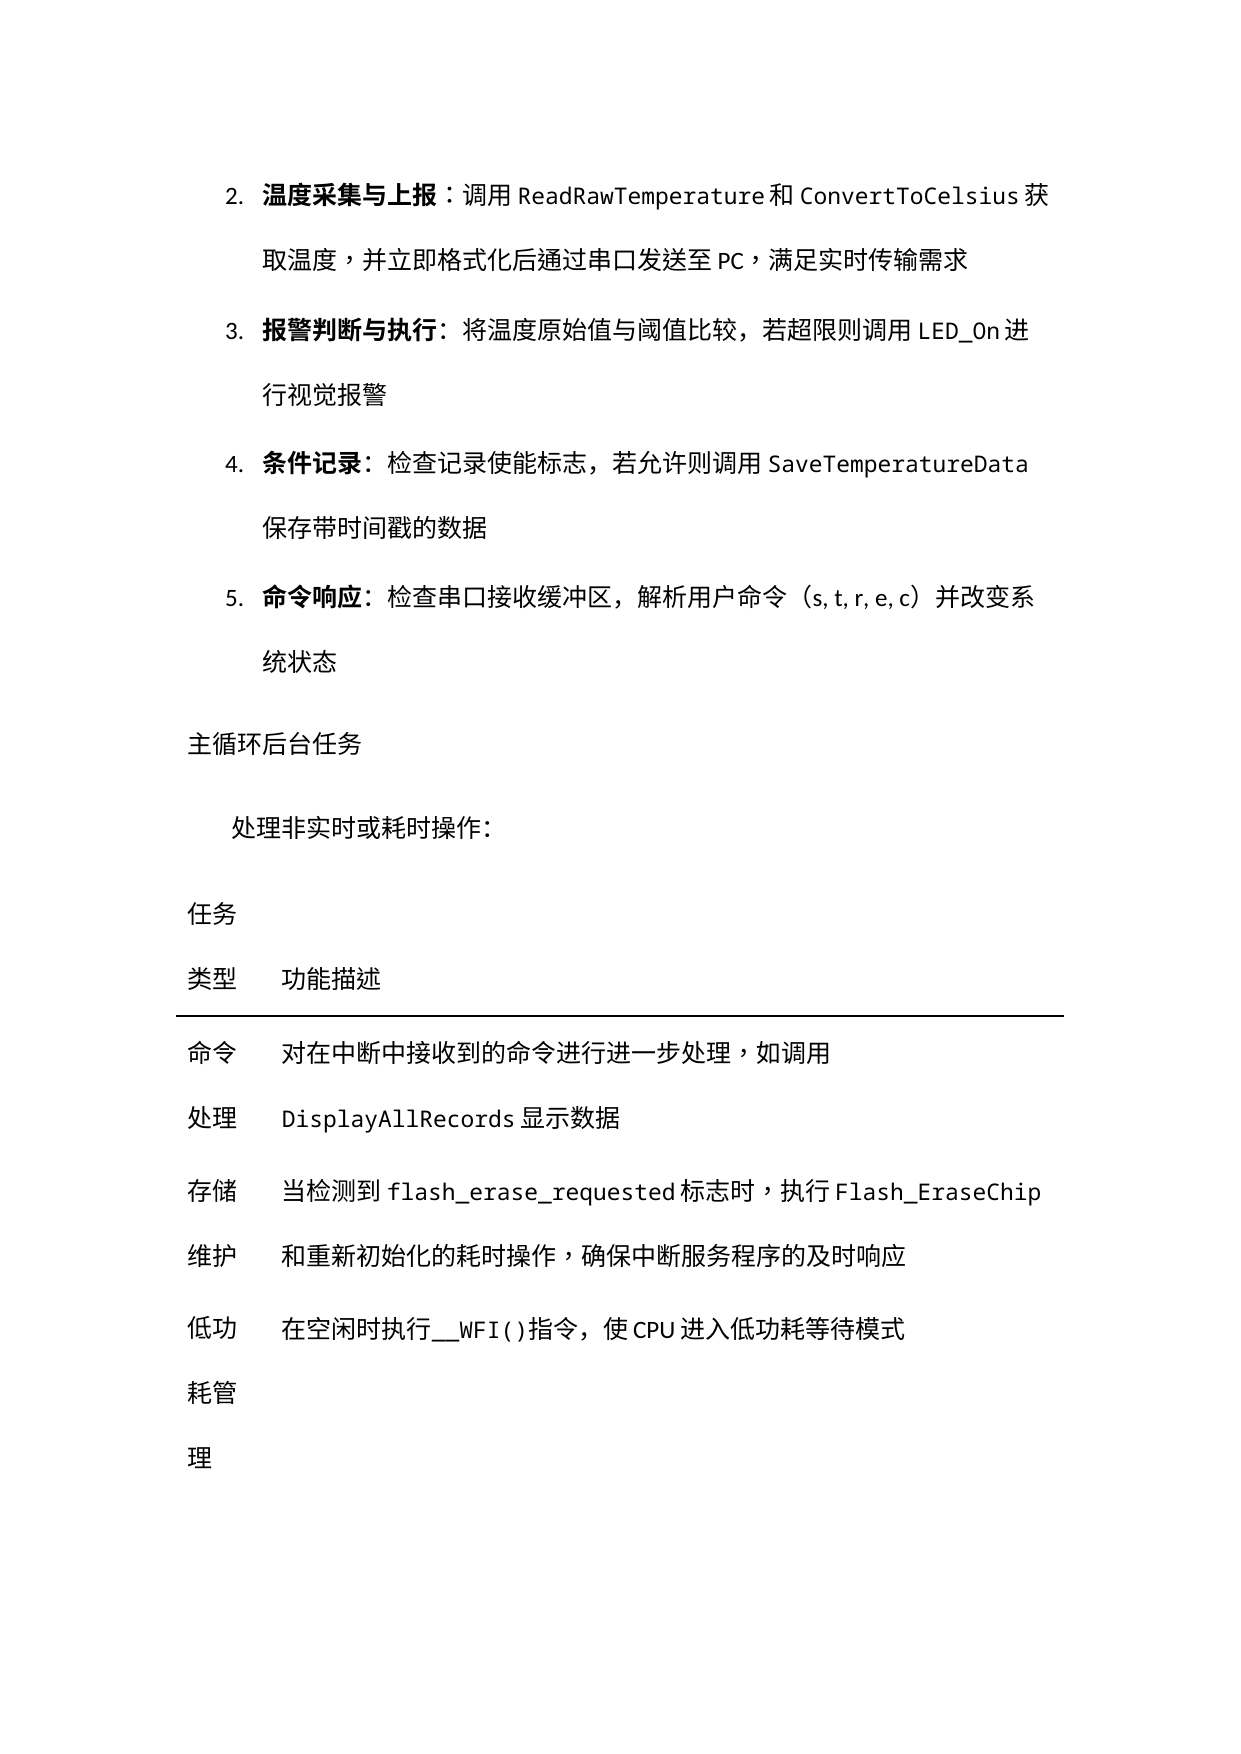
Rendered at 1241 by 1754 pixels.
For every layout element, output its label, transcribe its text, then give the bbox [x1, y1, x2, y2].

table_cell 低功耗管理 [176, 1291, 270, 1494]
list 温度采集与上报：调用ReadRawTemperature和ConvertToCelsius获取温度，并立即格式化后通过串口发送至PC，满足实时传输需求 [225, 162, 1053, 292]
table_header 任务类型 [176, 878, 270, 1015]
list 条件记录：检查记录使能标志，若允许则调用SaveTemperatureData保存带时间戳的数据 [225, 429, 1053, 559]
table_cell 命令处理 [176, 1017, 270, 1154]
subtitle 主循环后台任务 [187, 710, 1053, 775]
text 处理非实时或耗时操作： [187, 794, 1053, 859]
table_cell 当检测到flash_erase_requested标志时，执行Flash_EraseChip和重新初始化的耗时操作，确保中断服务程序的及时响应 [270, 1154, 1064, 1291]
table_cell 在空闲时执行__WFI()指令，使CPU进入低功耗等待模式 [270, 1291, 1064, 1494]
table_cell 存储维护 [176, 1154, 270, 1291]
list 命令响应：检查串口接收缓冲区，解析用户命令（s, t, r, e, c）并改变系统状态 [225, 563, 1053, 693]
list 报警判断与执行：将温度原始值与阈值比较，若超限则调用LED_On进行视觉报警 [225, 296, 1053, 426]
table_cell 对在中断中接收到的命令进行进一步处理，如调用DisplayAllRecords显示数据 [270, 1017, 1064, 1154]
table_header 功能描述 [270, 878, 1064, 1015]
